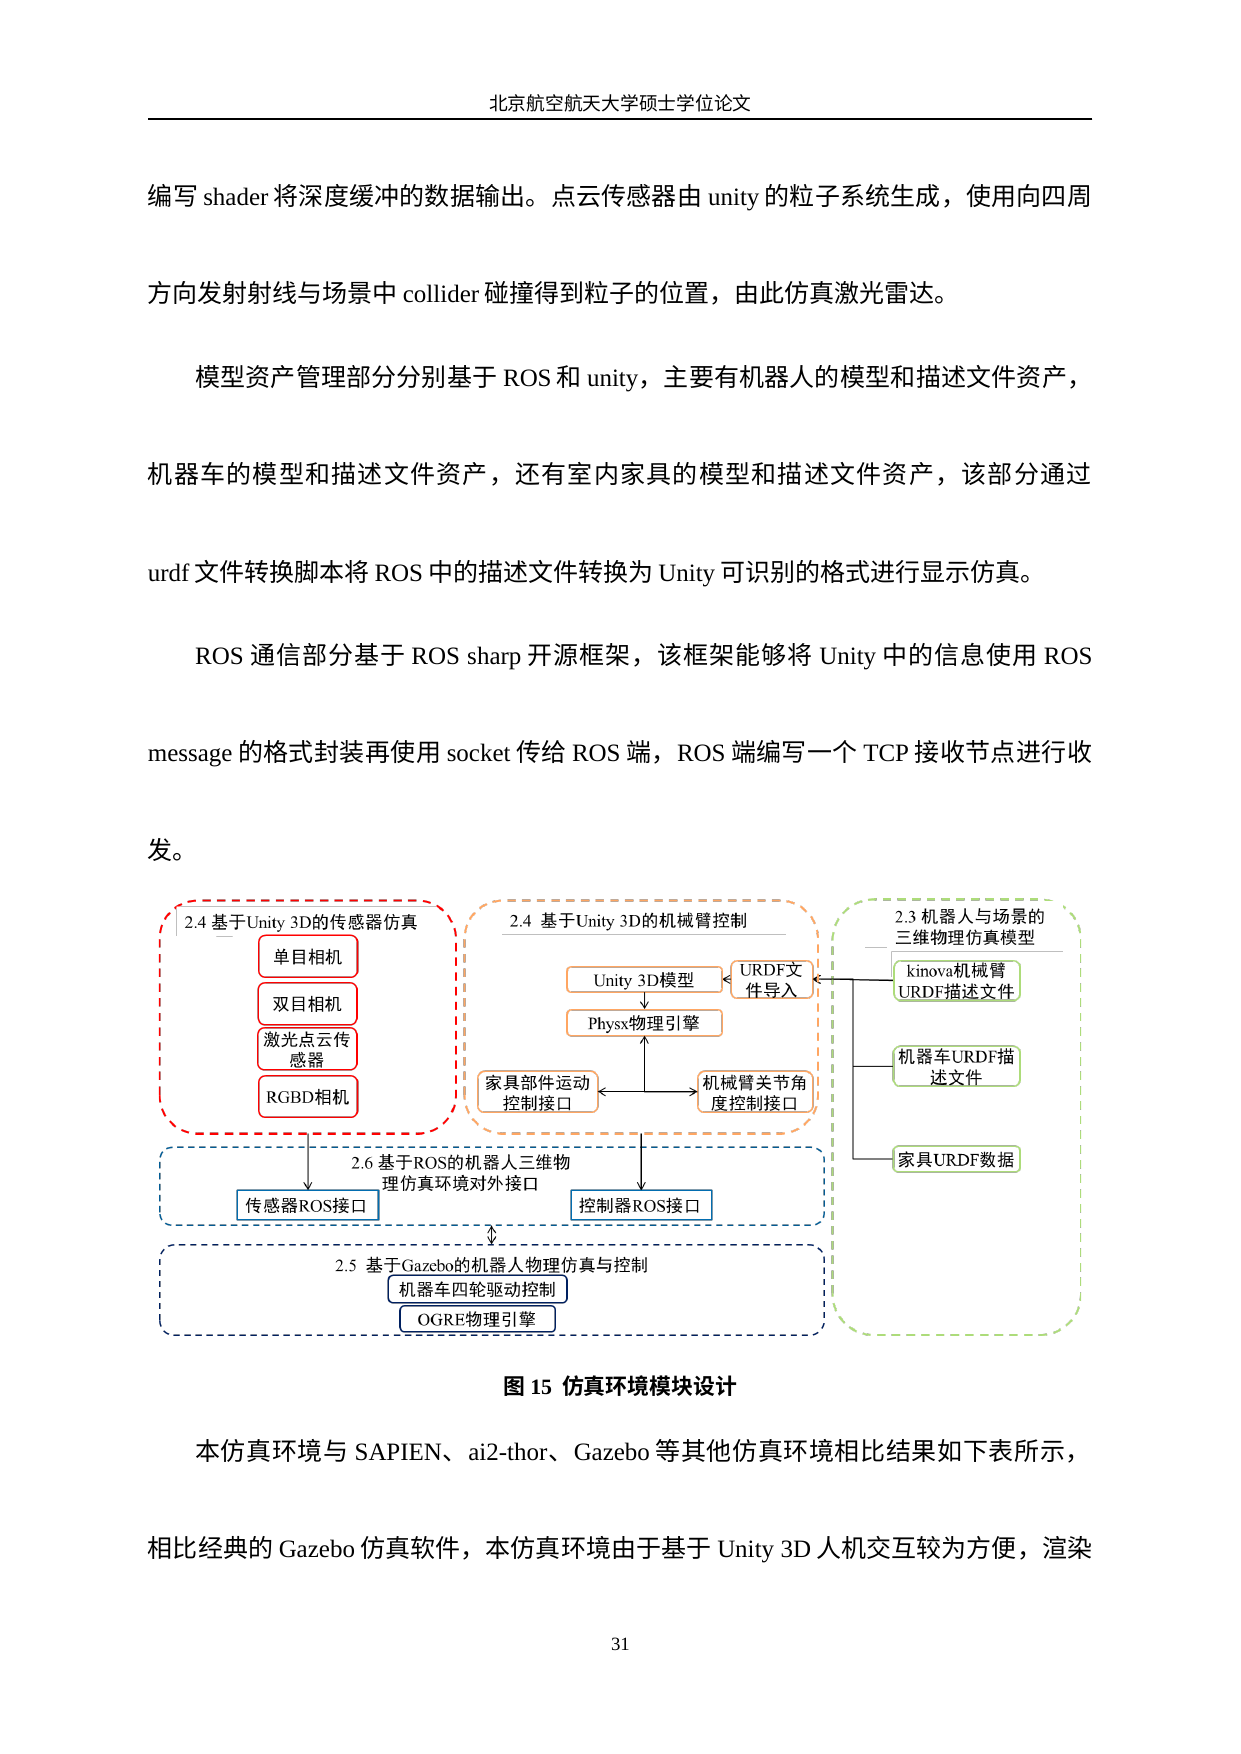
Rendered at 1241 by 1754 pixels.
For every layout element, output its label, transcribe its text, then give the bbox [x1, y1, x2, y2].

text 图 15 仿真环境模块设计 [148, 1368, 1092, 1401]
text ROS通信部分基于ROS sharp开源框架，该框架能够将Unity中的信息使用ROS message的格式封装再使用socket传给ROS端，ROS端编写一个TCP接收节点进行收发。 [148, 621, 1092, 881]
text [148, 162, 1092, 324]
text 模型资产管理部分分别基于ROS和unity，主要有机器人的模型和描述文件资产，机器车的模型和描述文件资产，还有室内家具的模型和描述文件资产，该部分通过urdf文件转换脚本将ROS中的描述文件转换为Unity可识别的格式进行显示仿真。 [148, 343, 1092, 603]
picture [158, 898, 1082, 1340]
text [148, 1417, 1092, 1579]
